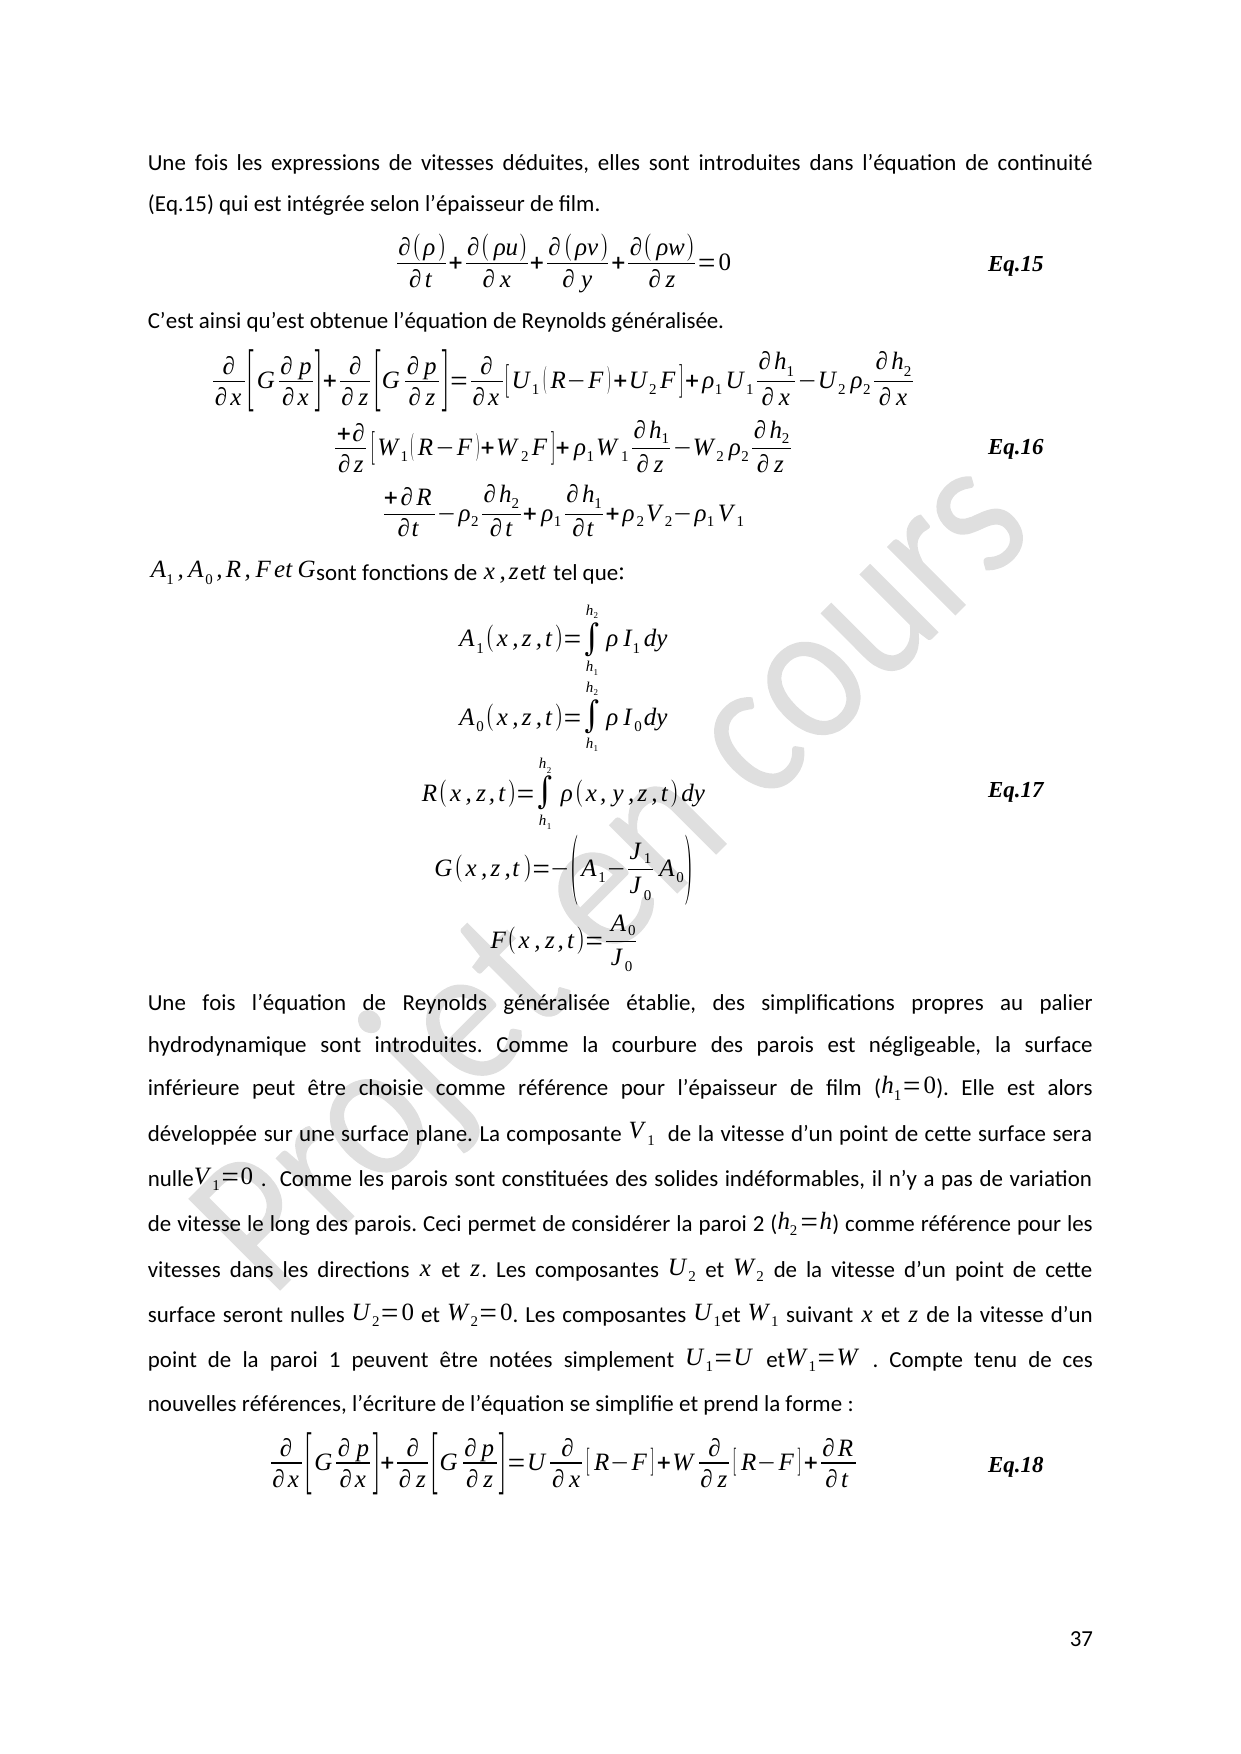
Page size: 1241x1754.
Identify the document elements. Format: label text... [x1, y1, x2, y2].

table_header [977, 348, 1091, 556]
table_header [977, 232, 1091, 306]
table_header [149, 1431, 977, 1509]
table_header [977, 1431, 1091, 1509]
text Une fois les expressions de vitesses déduites, elles sont introduites dans l’équation de continuité (Eq.15) qui est intégrée selon l’épaisseur de film. [148, 148, 1093, 218]
table_header [149, 232, 977, 306]
table_header [977, 601, 1091, 988]
table_header [149, 348, 977, 556]
text sont fonctions de et tel que [148, 556, 1093, 587]
text Une fois l’équation de Reynolds généralisée établie, des simplifications propres au palier hydrodynamique sont introduites. Comme la courbure des parois est négligeable, la surface inférieure peut être choisie comme référence pour l’épaisseur de film (). Elle est alors développée sur une surface plane. La composante de la vitesse d’un point de cette surface sera nulle . Comme les parois sont constituées des solides indéformables, il n’y a pas de variation de vitesse le long des parois. Ceci permet de considérer la paroi 2 () comme référence pour les vitesses dans les directions et . Les composantes et de la vitesse d’un point de cette surface seront nulles et . Les composantes et suivant et de la vitesse d’un point de la paroi 1 peuvent être notées simplement et . Compte tenu de ces nouvelles références, l’écriture de l’équation se simplifie et prend la forme : [148, 988, 1093, 1417]
table_header [149, 601, 977, 988]
text C’est ainsi qu’est obtenue l’équation de Reynolds généralisée. [148, 306, 1093, 334]
